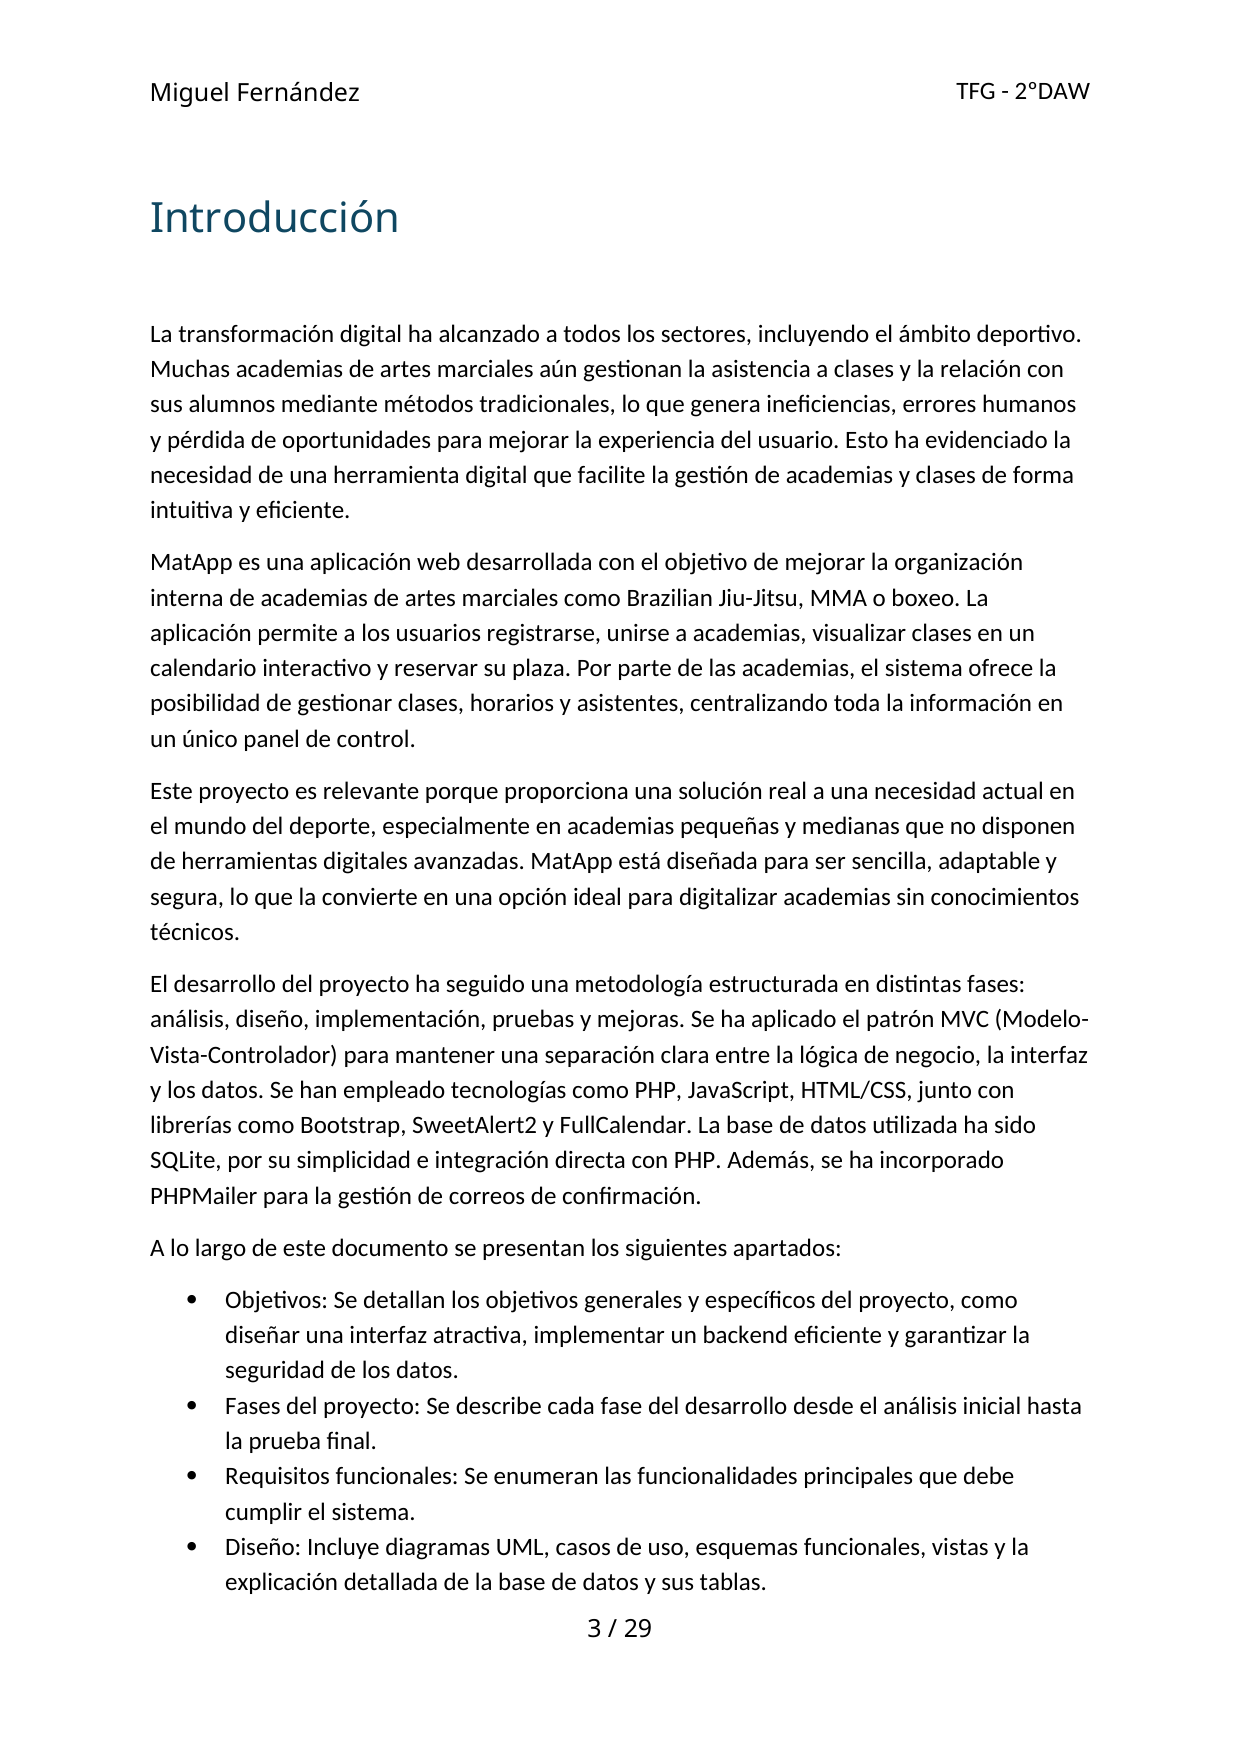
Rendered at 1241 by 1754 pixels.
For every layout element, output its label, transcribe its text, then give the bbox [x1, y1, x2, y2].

list Diseño: Incluye diagramas UML, casos de uso, esquemas funcionales, vistas y la explicación detallada de la base de datos y sus tablas. [187, 1531, 1090, 1597]
text El desarrollo del proyecto ha seguido una metodología estructurada en distintas fases: análisis, diseño, implementación, pruebas y mejoras. Se ha aplicado el patrón MVC (Modelo-Vista-Controlador) para mantener una separación clara entre la lógica de negocio, la interfaz y los datos. Se han empleado tecnologías como PHP, JavaScript, HTML/CSS, junto con librerías como Bootstrap, SweetAlert2 y FullCalendar. La base de datos utilizada ha sido SQLite, por su simplicidad e integración directa con PHP. Además, se ha incorporado PHPMailer para la gestión de correos de confirmación. [150, 968, 1090, 1211]
text Este proyecto es relevante porque proporciona una solución real a una necesidad actual en el mundo del deporte, especialmente en academias pequeñas y medianas que no disponen de herramientas digitales avanzadas. MatApp está diseñada para ser sencilla, adaptable y segura, lo que la convierte en una opción ideal para digitalizar academias sin conocimientos técnicos. [150, 775, 1090, 947]
list Requisitos funcionales: Se enumeran las funcionalidades principales que debe cumplir el sistema. [187, 1461, 1090, 1526]
list Objetivos: Se detallan los objetivos generales y específicos del proyecto, como diseñar una interfaz atractiva, implementar un backend eficiente y garantizar la seguridad de los datos. [187, 1284, 1090, 1385]
list Fases del proyecto: Se describe cada fase del desarrollo desde el análisis inicial hasta la prueba final. [187, 1390, 1090, 1456]
subtitle Introducción [150, 187, 1090, 244]
text MatApp es una aplicación web desarrollada con el objetivo de mejorar la organización interna de academias de artes marciales como Brazilian Jiu-Jitsu, MMA o boxeo. La aplicación permite a los usuarios registrarse, unirse a academias, visualizar clases en un calendario interactivo y reservar su plaza. Por parte de las academias, el sistema ofrece la posibilidad de gestionar clases, horarios y asistentes, centralizando toda la información en un único panel de control. [150, 546, 1090, 753]
text La transformación digital ha alcanzado a todos los sectores, incluyendo el ámbito deportivo. Muchas academias de artes marciales aún gestionan la asistencia a clases y la relación con sus alumnos mediante métodos tradicionales, lo que genera ineficiencias, errores humanos y pérdida de oportunidades para mejorar la experiencia del usuario. Esto ha evidenciado la necesidad de una herramienta digital que facilite la gestión de academias y clases de forma intuitiva y eficiente. [150, 318, 1090, 525]
text A lo largo de este documento se presentan los siguientes apartados: [150, 1232, 1090, 1262]
